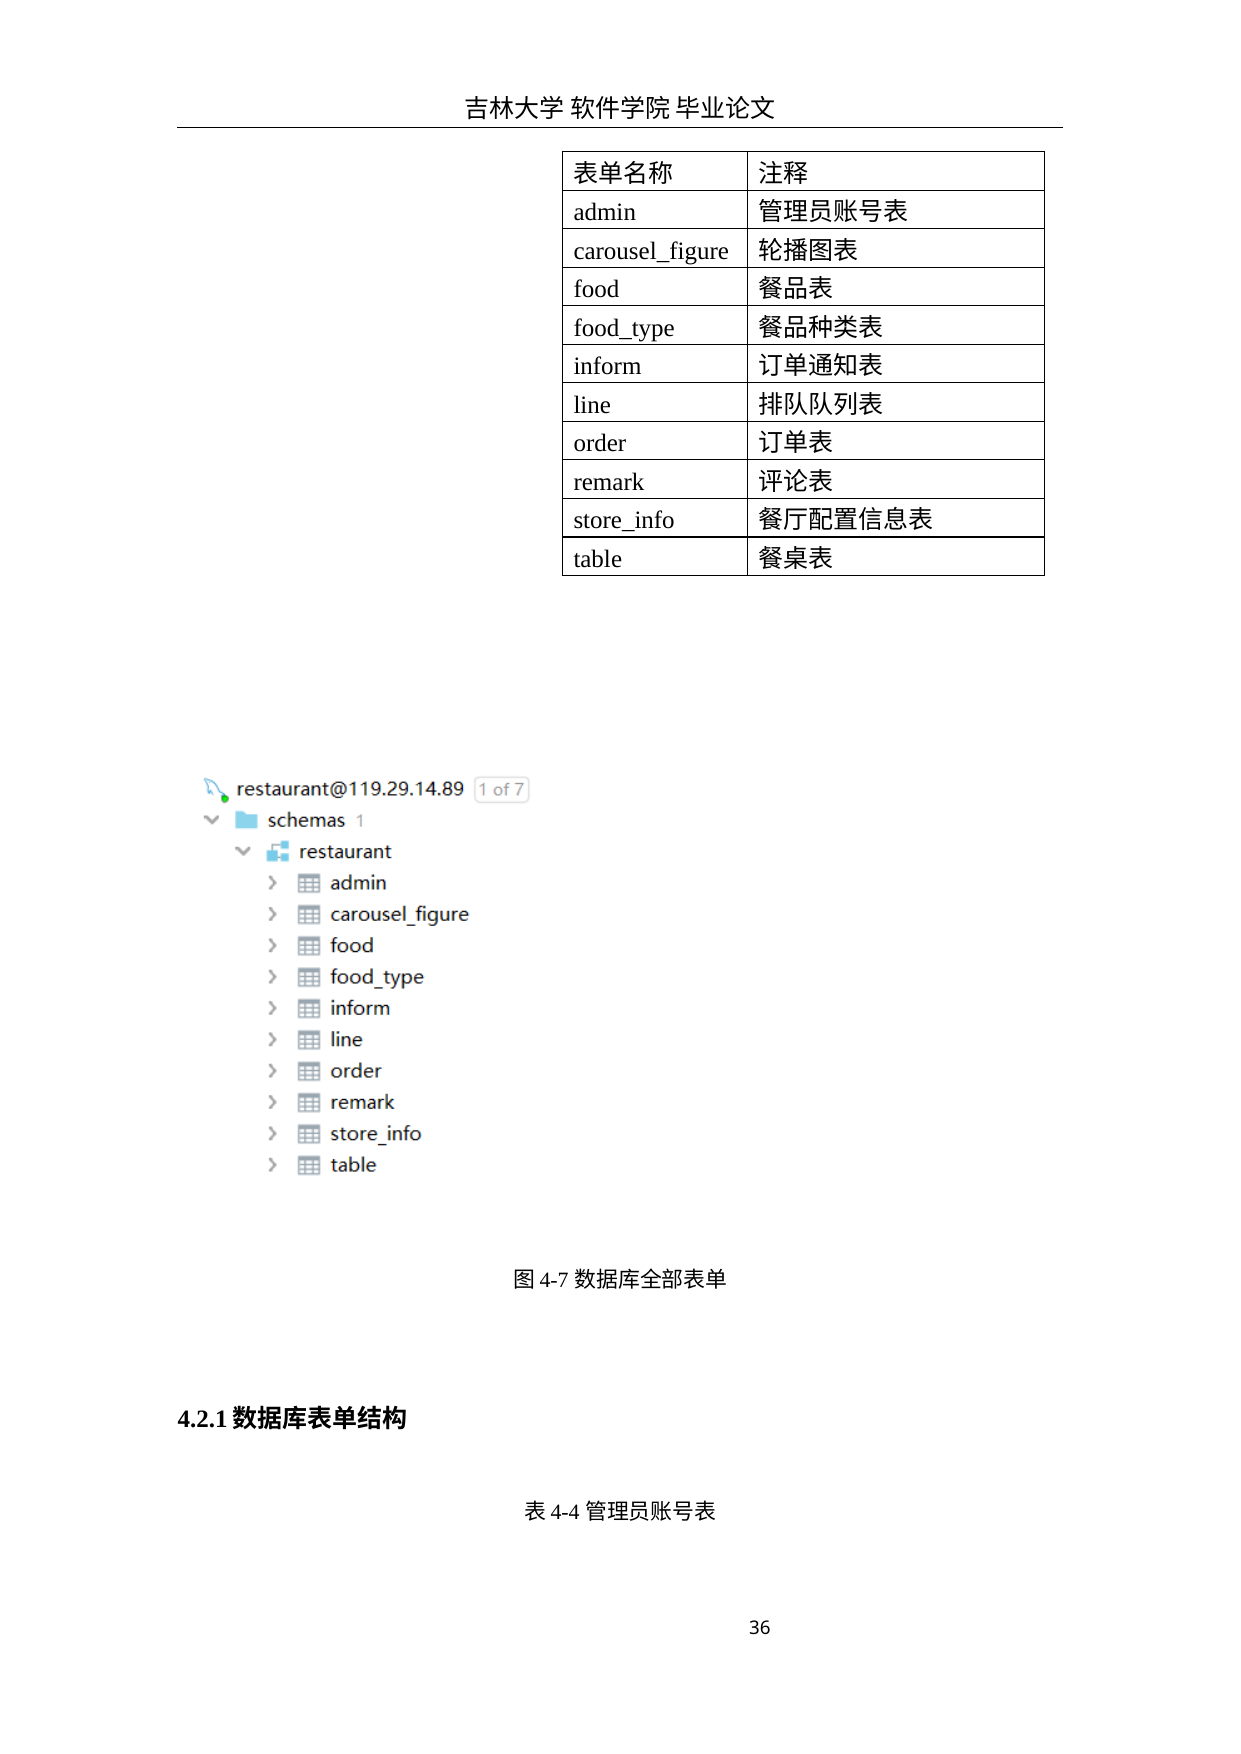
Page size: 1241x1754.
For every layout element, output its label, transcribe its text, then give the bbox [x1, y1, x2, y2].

table_cell 餐品表 [748, 268, 1044, 305]
table_cell 管理员账号表 [748, 191, 1044, 228]
table_header 表单名称 [563, 152, 747, 189]
table_cell line [563, 383, 747, 421]
table_cell order [563, 422, 747, 459]
table_cell carousel_figure [563, 229, 747, 267]
table_cell remark [563, 460, 747, 498]
table_cell 排队队列表 [748, 383, 1044, 421]
table_cell 餐厅配置信息表 [748, 499, 1044, 536]
table_cell 订单表 [748, 422, 1044, 459]
table_cell 订单通知表 [748, 345, 1044, 382]
table_cell 餐品种类表 [748, 306, 1044, 344]
table_cell 轮播图表 [748, 229, 1044, 267]
table_cell food [563, 268, 747, 305]
table_cell table [563, 538, 747, 575]
subtitle 4.2.1数据库表单结构 [177, 1384, 1063, 1449]
table_header 注释 [748, 152, 1044, 189]
text 图4-7 数据库全部表单 [177, 1261, 1063, 1294]
table_cell store_info [563, 499, 747, 536]
table_cell admin [563, 191, 747, 228]
table_cell 评论表 [748, 460, 1044, 498]
table_cell inform [563, 345, 747, 382]
picture [199, 773, 547, 1183]
table_cell 餐桌表 [748, 538, 1044, 575]
text 表4-4 管理员账号表 [177, 1494, 1063, 1526]
table_cell food_type [563, 306, 747, 344]
